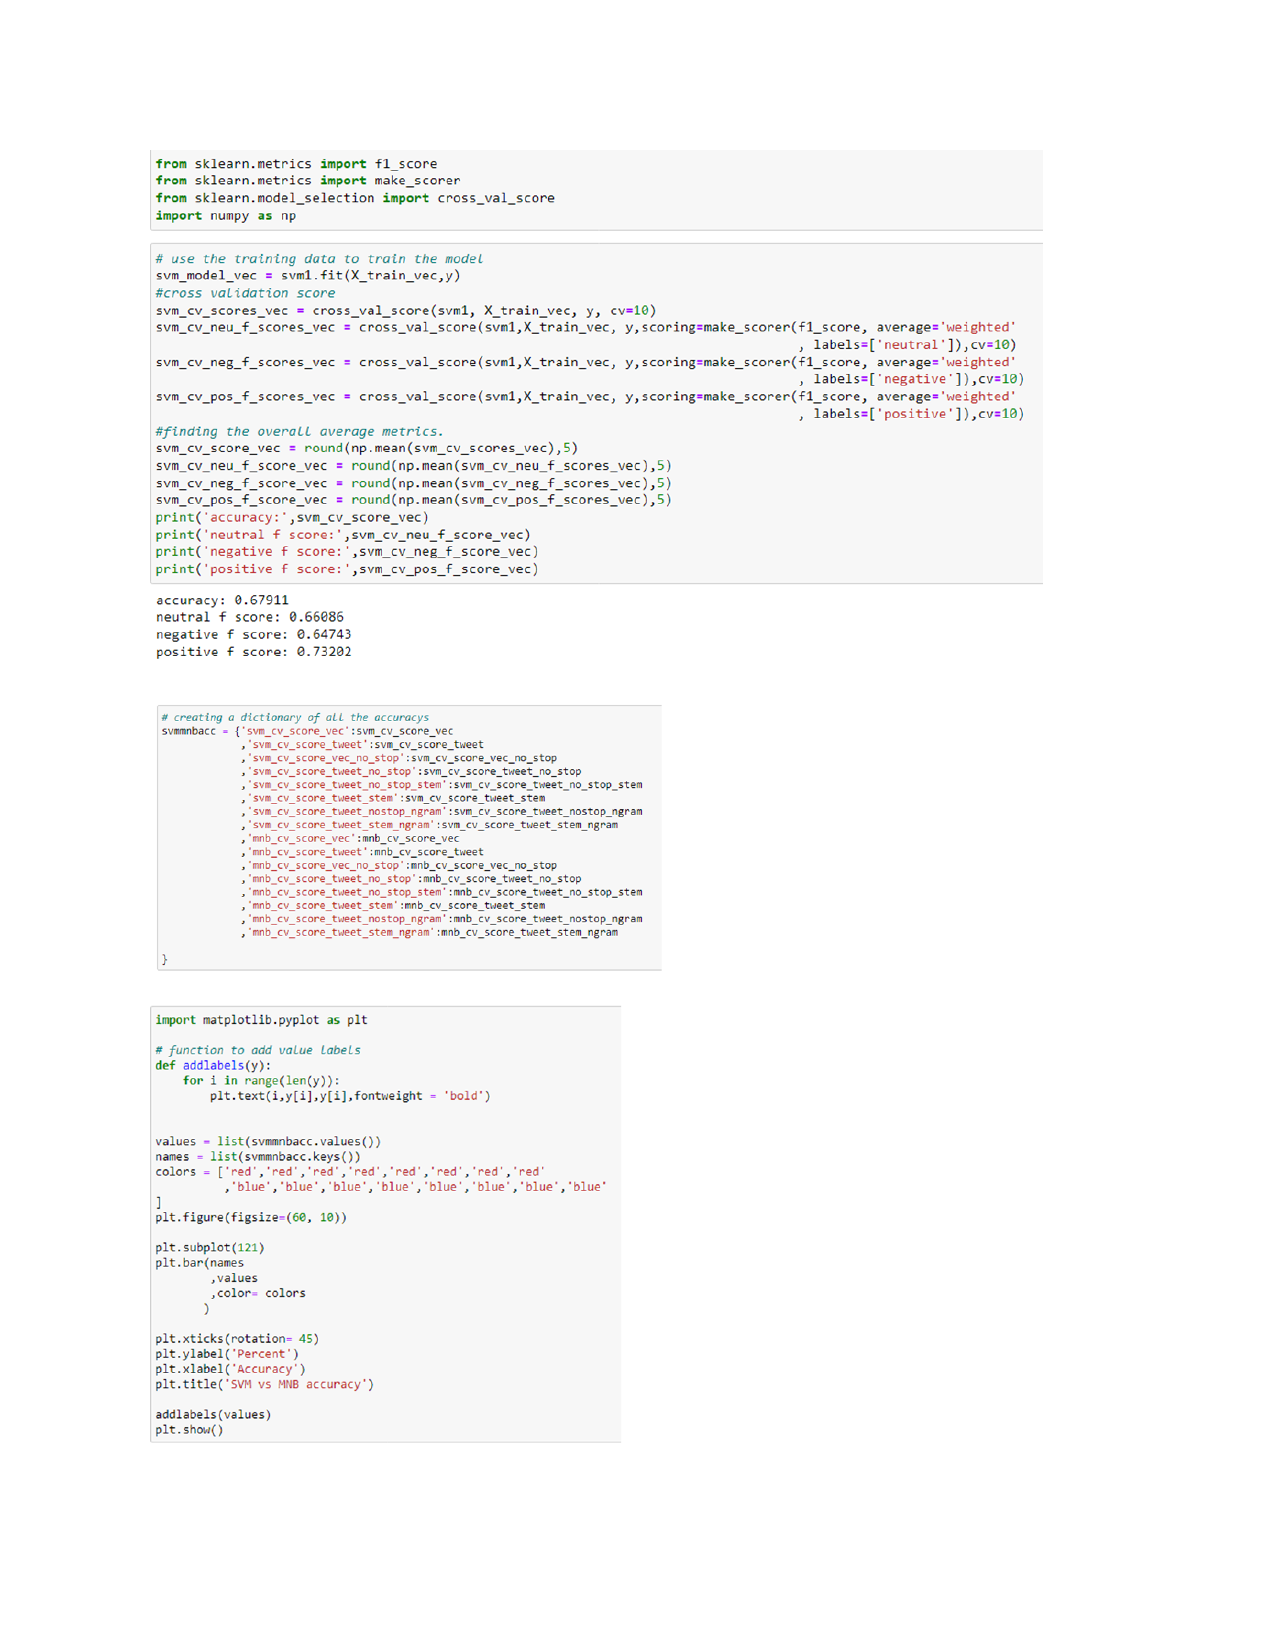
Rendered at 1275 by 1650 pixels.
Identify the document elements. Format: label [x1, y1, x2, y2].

picture [150, 1003, 622, 1452]
picture [150, 150, 1043, 676]
picture [156, 704, 662, 974]
